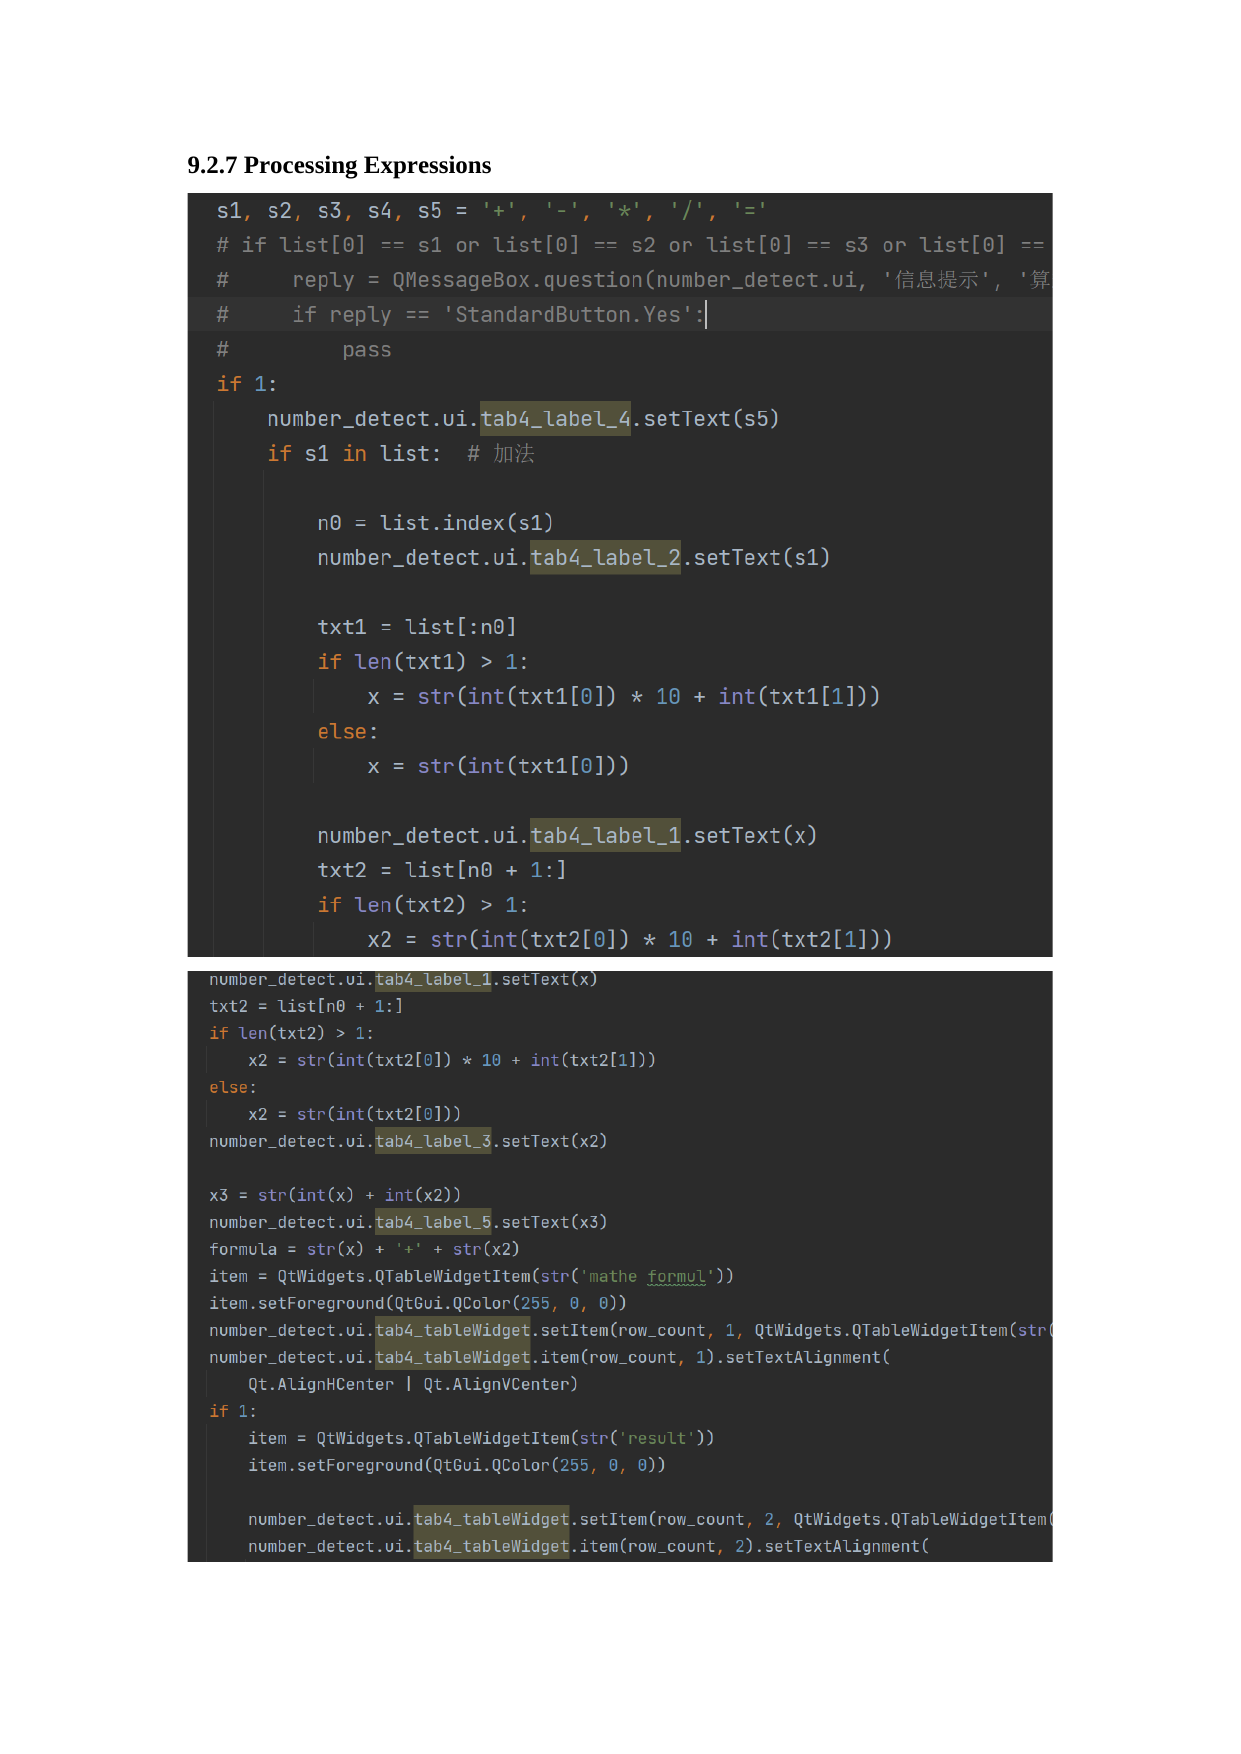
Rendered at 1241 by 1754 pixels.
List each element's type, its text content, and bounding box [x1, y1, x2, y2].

subtitle 9.2.7 Processing Expressions [187, 150, 1053, 179]
picture [187, 193, 1053, 957]
picture [187, 971, 1053, 1562]
